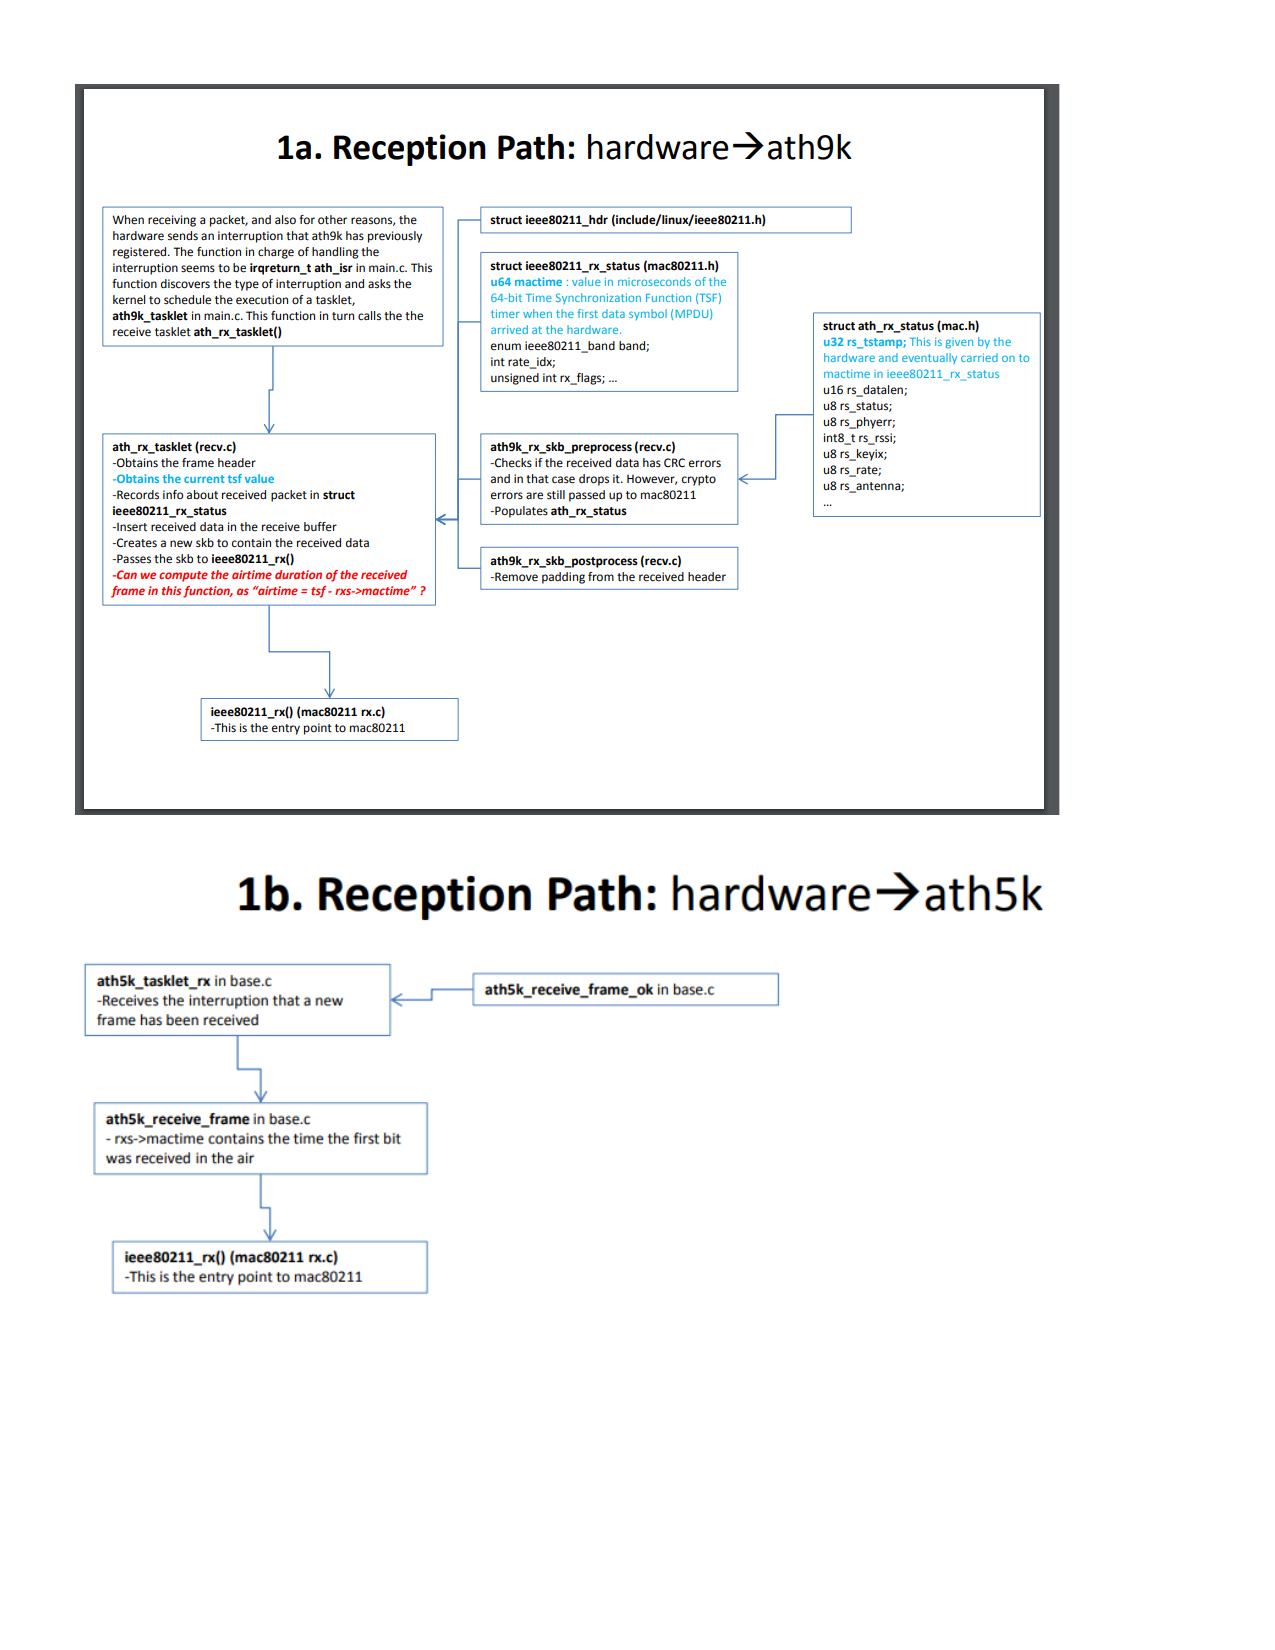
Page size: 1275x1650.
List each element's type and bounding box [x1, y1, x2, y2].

picture [75, 84, 1200, 1343]
